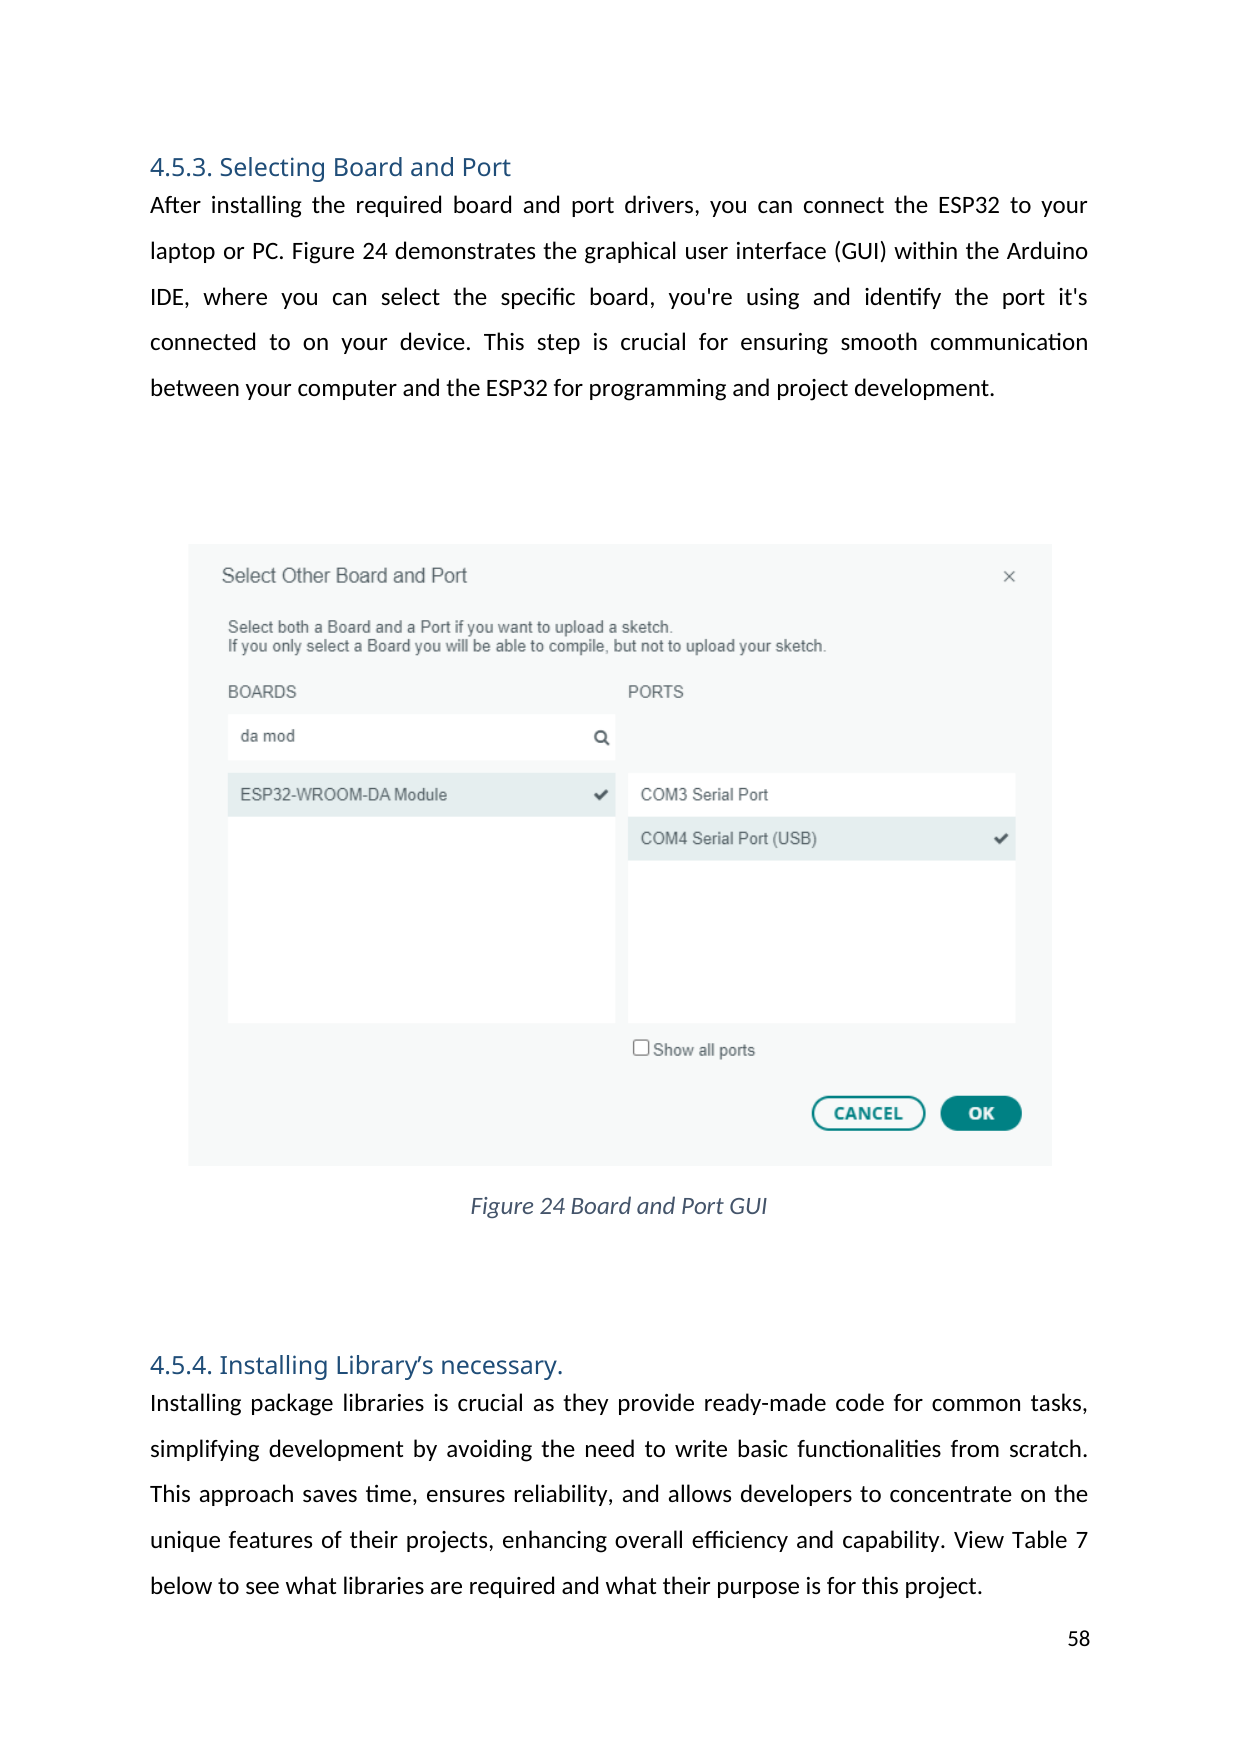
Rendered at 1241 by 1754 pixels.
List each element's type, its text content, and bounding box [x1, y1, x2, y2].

subtitle 4.5.4. Installing Library’s necessary. [150, 1348, 1090, 1382]
picture [188, 544, 1052, 1166]
text Figure 24 Board and Port GUI [150, 1190, 1090, 1221]
text After installing the required board and port drivers, you can connect the ESP32 to your laptop or PC. Figure 24 demonstrates the graphical user interface (GUI) within the Arduino IDE, where you can select the specific board, you're using and identify the port it's connected to on your device. This step is crucial for ensuring smooth communication between your computer and the ESP32 for programming and project development. [150, 189, 1090, 403]
subtitle 4.5.3. Selecting Board and Port [150, 150, 1090, 184]
text Installing package libraries is crucial as they provide ready-made code for common tasks, simplifying development by avoiding the need to write basic functionalities from scratch. This approach saves time, ensures reliability, and allows developers to concentrate on the unique features of their projects, enhancing overall efficiency and capability. View Table 7 below to see what libraries are required and what their purpose is for this project. [150, 1387, 1090, 1600]
